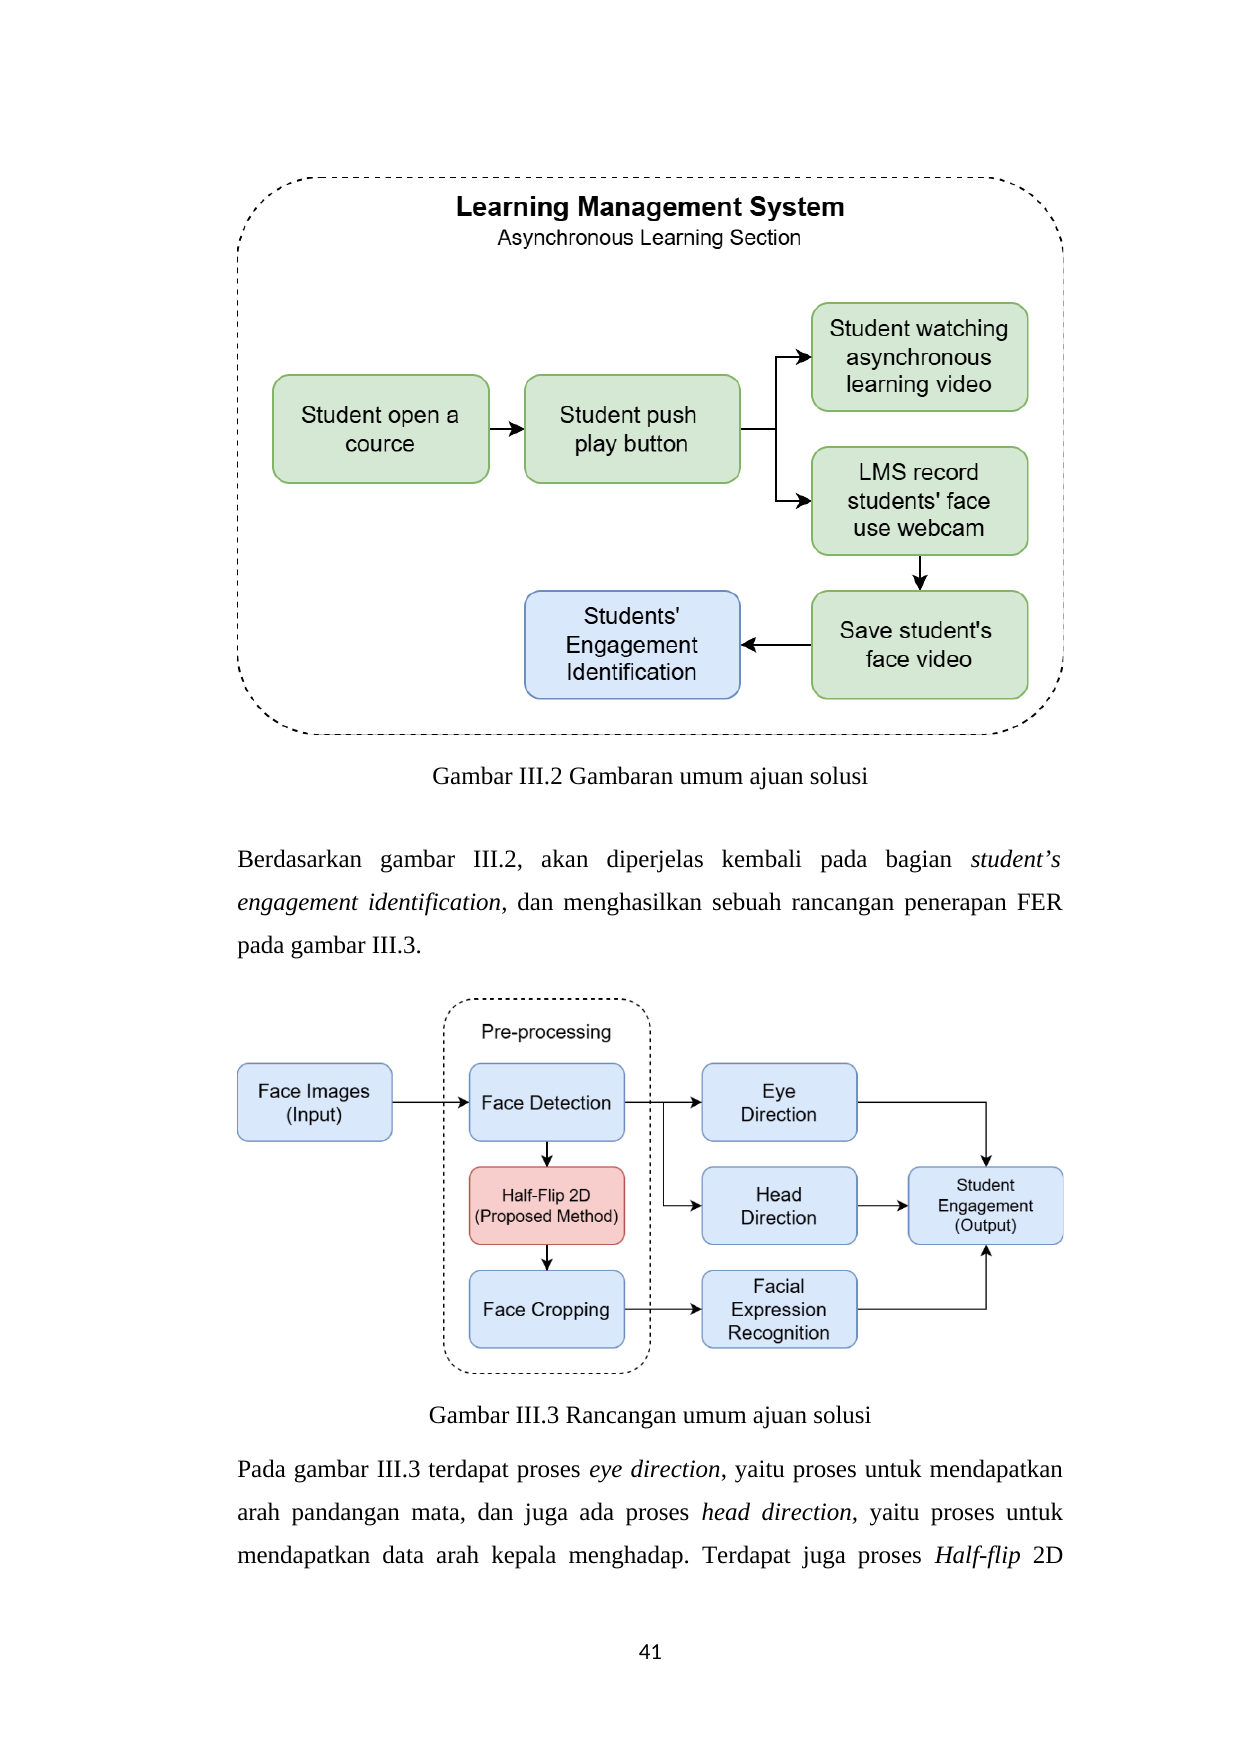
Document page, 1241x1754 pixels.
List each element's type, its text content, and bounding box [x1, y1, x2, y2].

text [237, 1454, 1063, 1569]
picture [237, 177, 1064, 735]
text Berdasarkan gambar III.2, akan diperjelas kembali pada bagian student’s engagement identification, dan menghasilkan sebuah rancangan penerapan FER pada gambar III.3. [237, 844, 1063, 959]
picture [237, 998, 1064, 1374]
